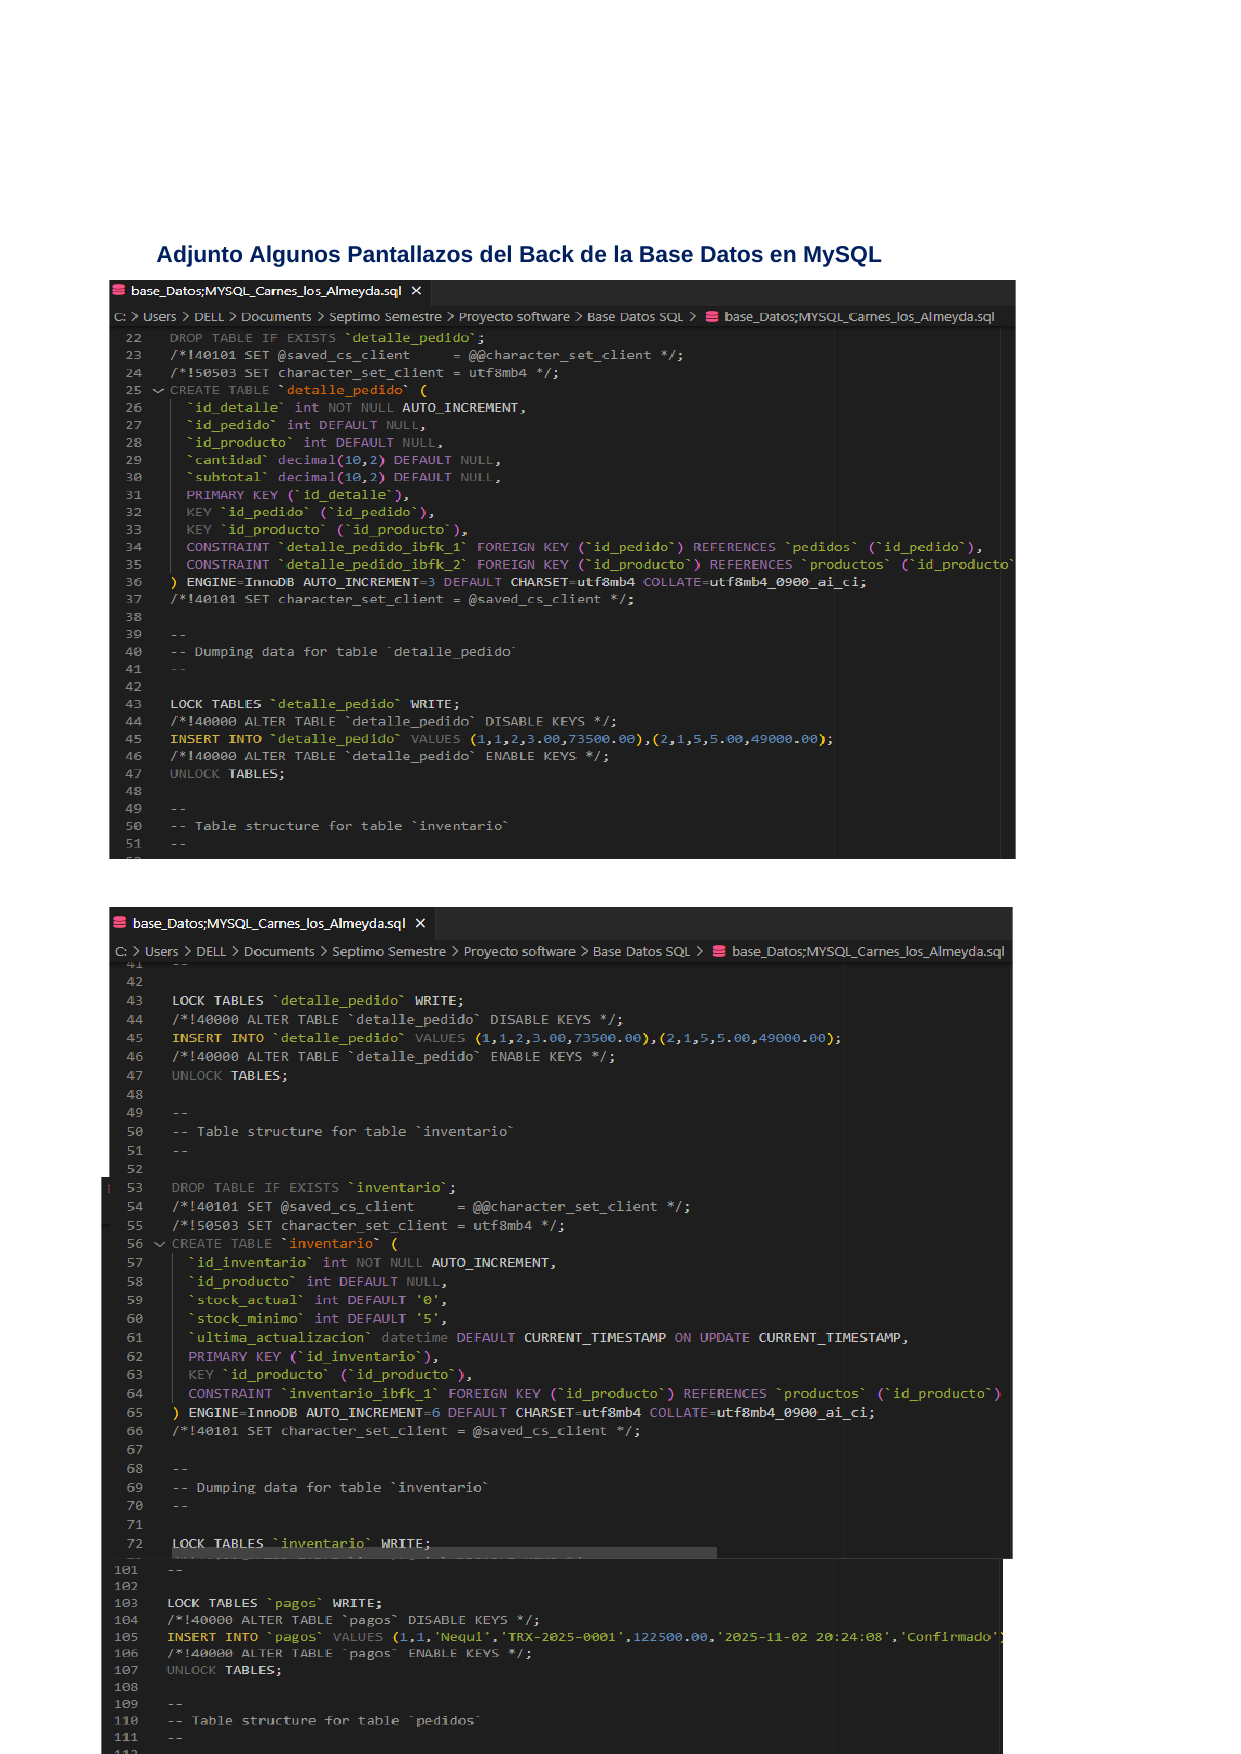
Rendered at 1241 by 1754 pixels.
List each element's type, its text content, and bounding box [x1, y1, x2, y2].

text Adjunto Algunos Pantallazos del Back de la Base Datos en MySQL [150, 241, 1090, 267]
picture [109, 280, 1016, 859]
picture [101, 907, 1013, 1754]
